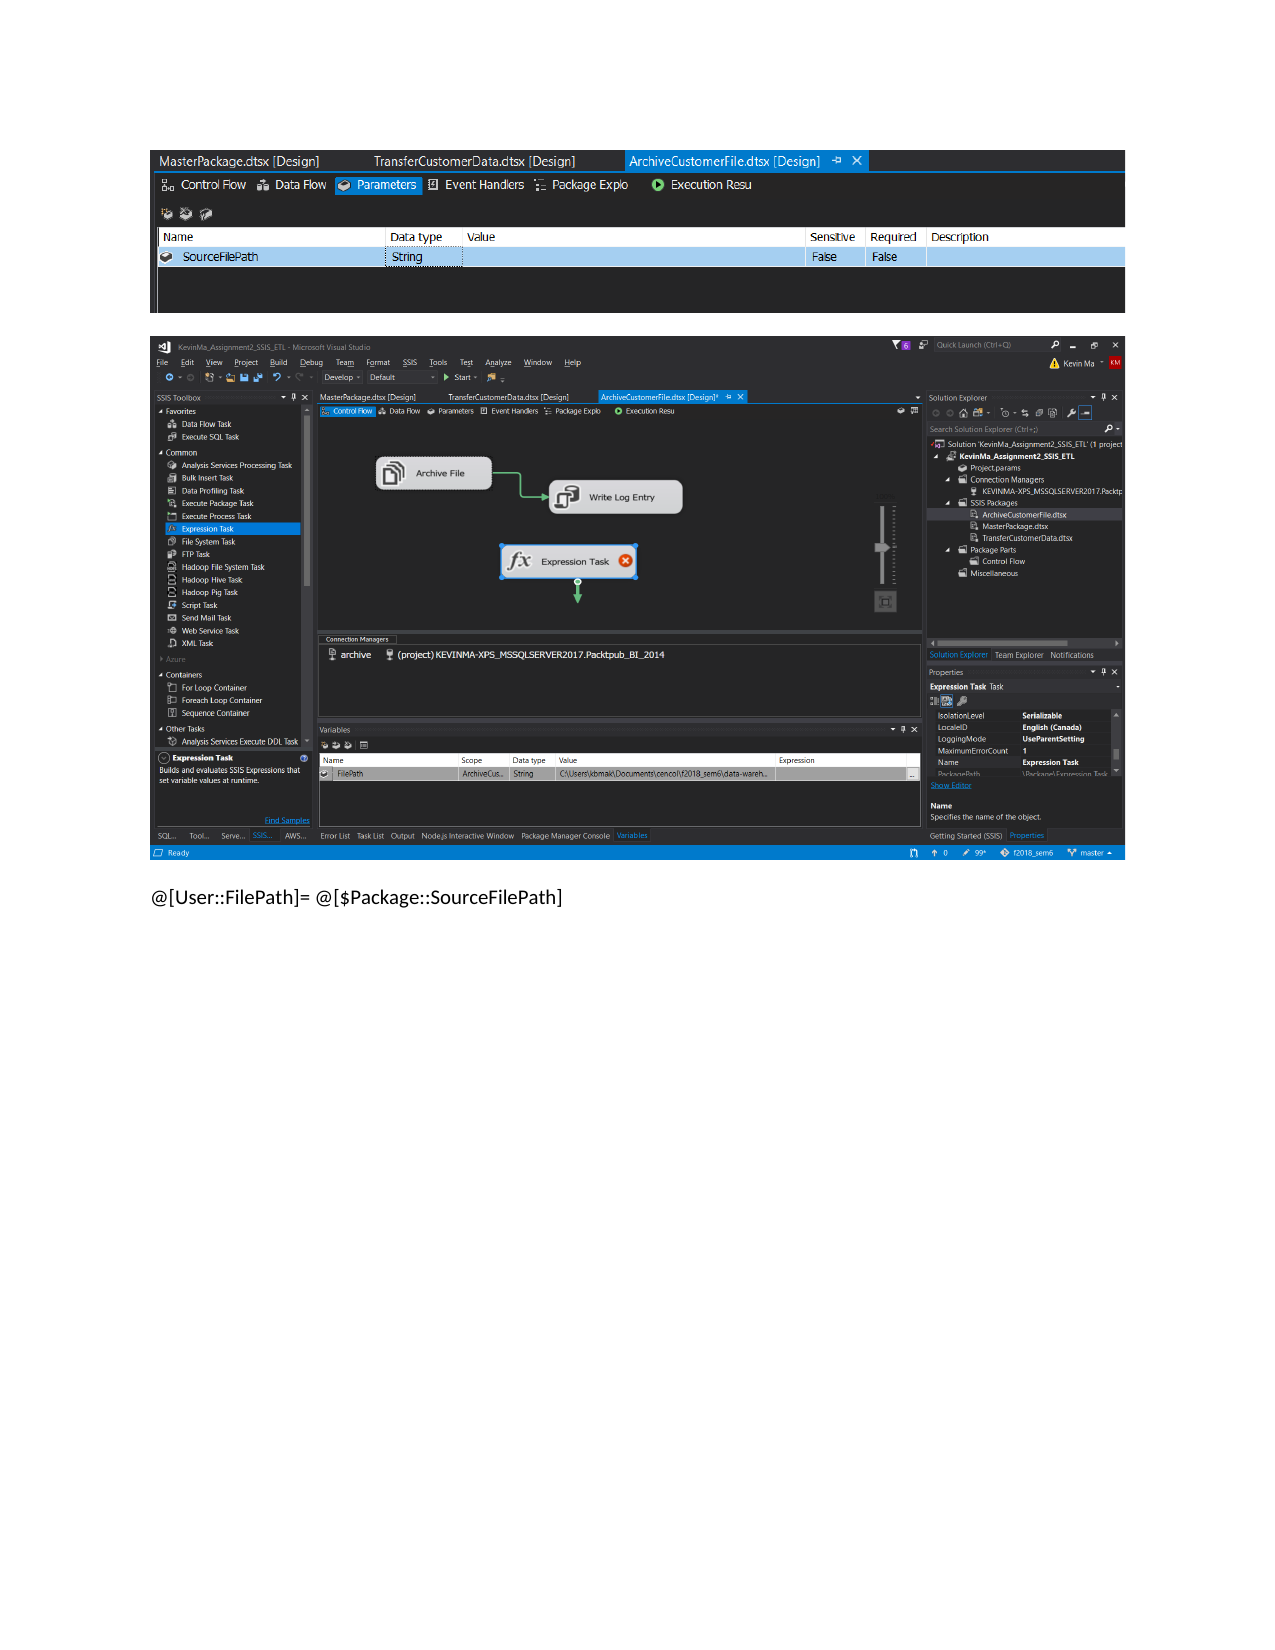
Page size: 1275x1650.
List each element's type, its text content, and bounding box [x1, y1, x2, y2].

picture [150, 336, 1125, 860]
text @[User::FilePath]= @[$Package::SourceFilePath] [150, 884, 1125, 910]
picture [150, 150, 1125, 313]
